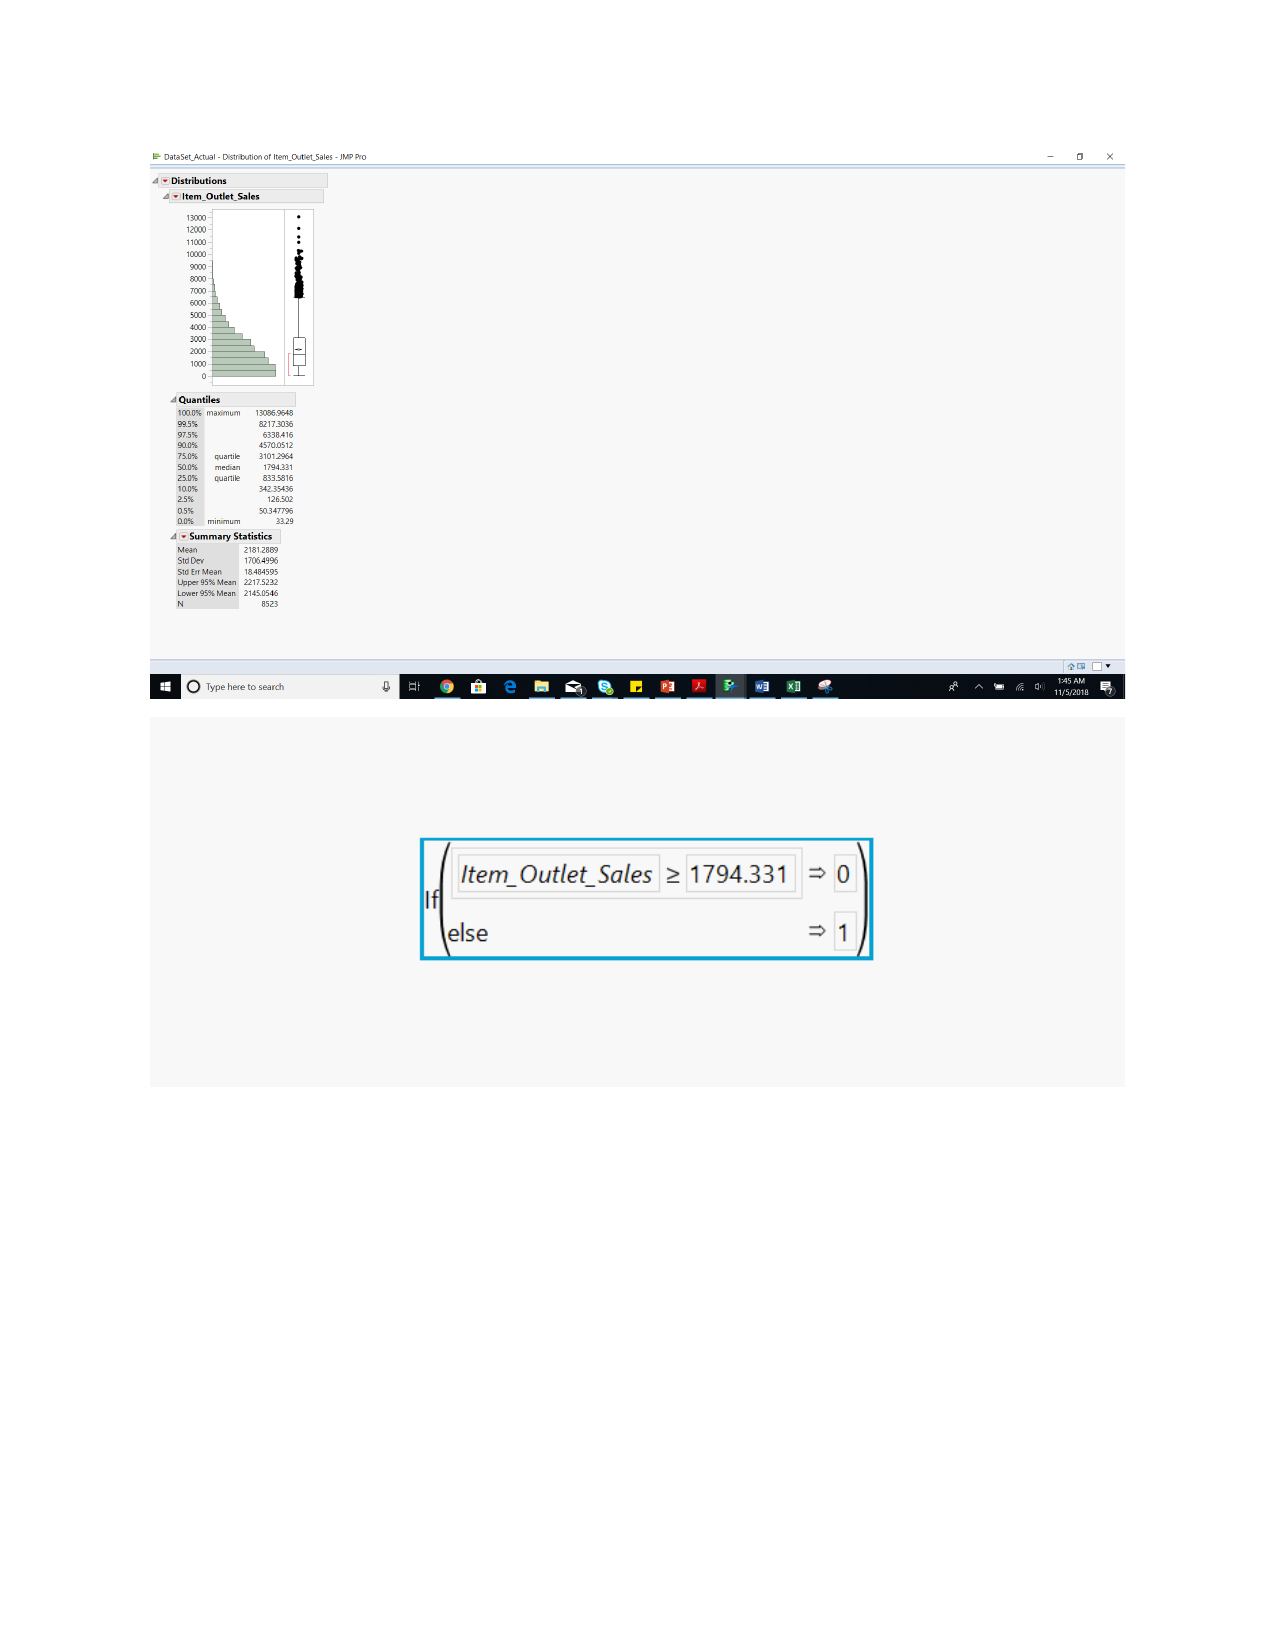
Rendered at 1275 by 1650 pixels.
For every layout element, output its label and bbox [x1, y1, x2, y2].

picture [150, 717, 1125, 1087]
picture [150, 150, 1125, 699]
